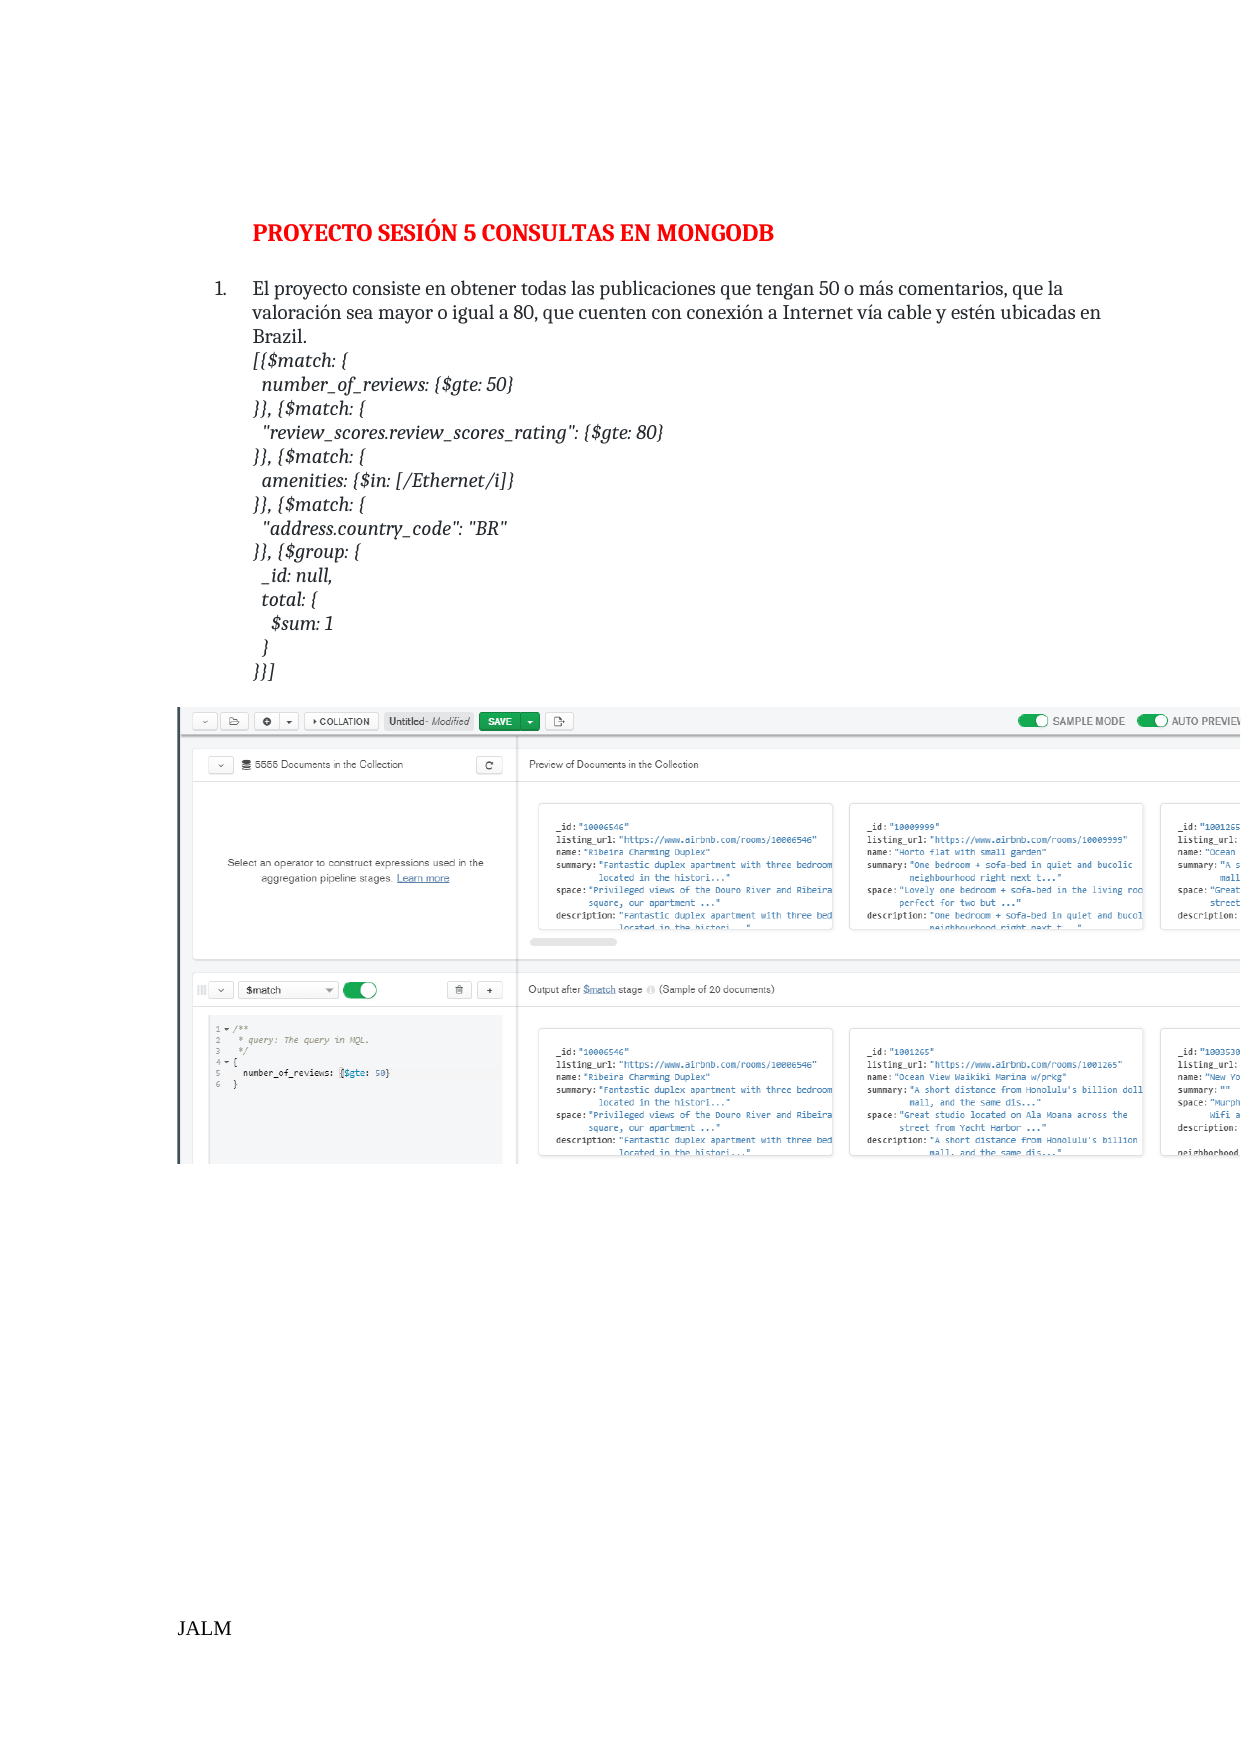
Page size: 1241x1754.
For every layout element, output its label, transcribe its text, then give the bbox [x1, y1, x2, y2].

text }}] [252, 660, 1122, 684]
text total: { [252, 588, 1122, 612]
list El proyecto consiste en obtener todas las publicaciones que tengan 50 o más comentarios, que la valoración sea mayor o igual a 80, que cuenten con conexión a Internet vía cable y estén ubicadas en Brazil. [215, 277, 1122, 348]
text number_of_reviews: {$gte: 50} [252, 372, 1122, 396]
text _id: null, [252, 564, 1122, 588]
text }}, {$match: { [252, 396, 1122, 420]
text $sum: 1 [252, 612, 1122, 636]
text "address.country_code": "BR" [252, 516, 1122, 540]
text "review_scores.review_scores_rating": {$gte: 80} [252, 420, 1122, 444]
text }}, {$match: { [252, 492, 1122, 516]
picture [177, 707, 1241, 1164]
text PROYECTO SESIÓN 5 CONSULTAS EN MONGODB [252, 219, 1122, 248]
text }}, {$group: { [252, 540, 1122, 564]
text amenities: {$in: [/Ethernet/i]} [252, 468, 1122, 492]
text }}, {$match: { [252, 444, 1122, 468]
text [{$match: { [252, 348, 1122, 372]
text } [252, 636, 1122, 660]
